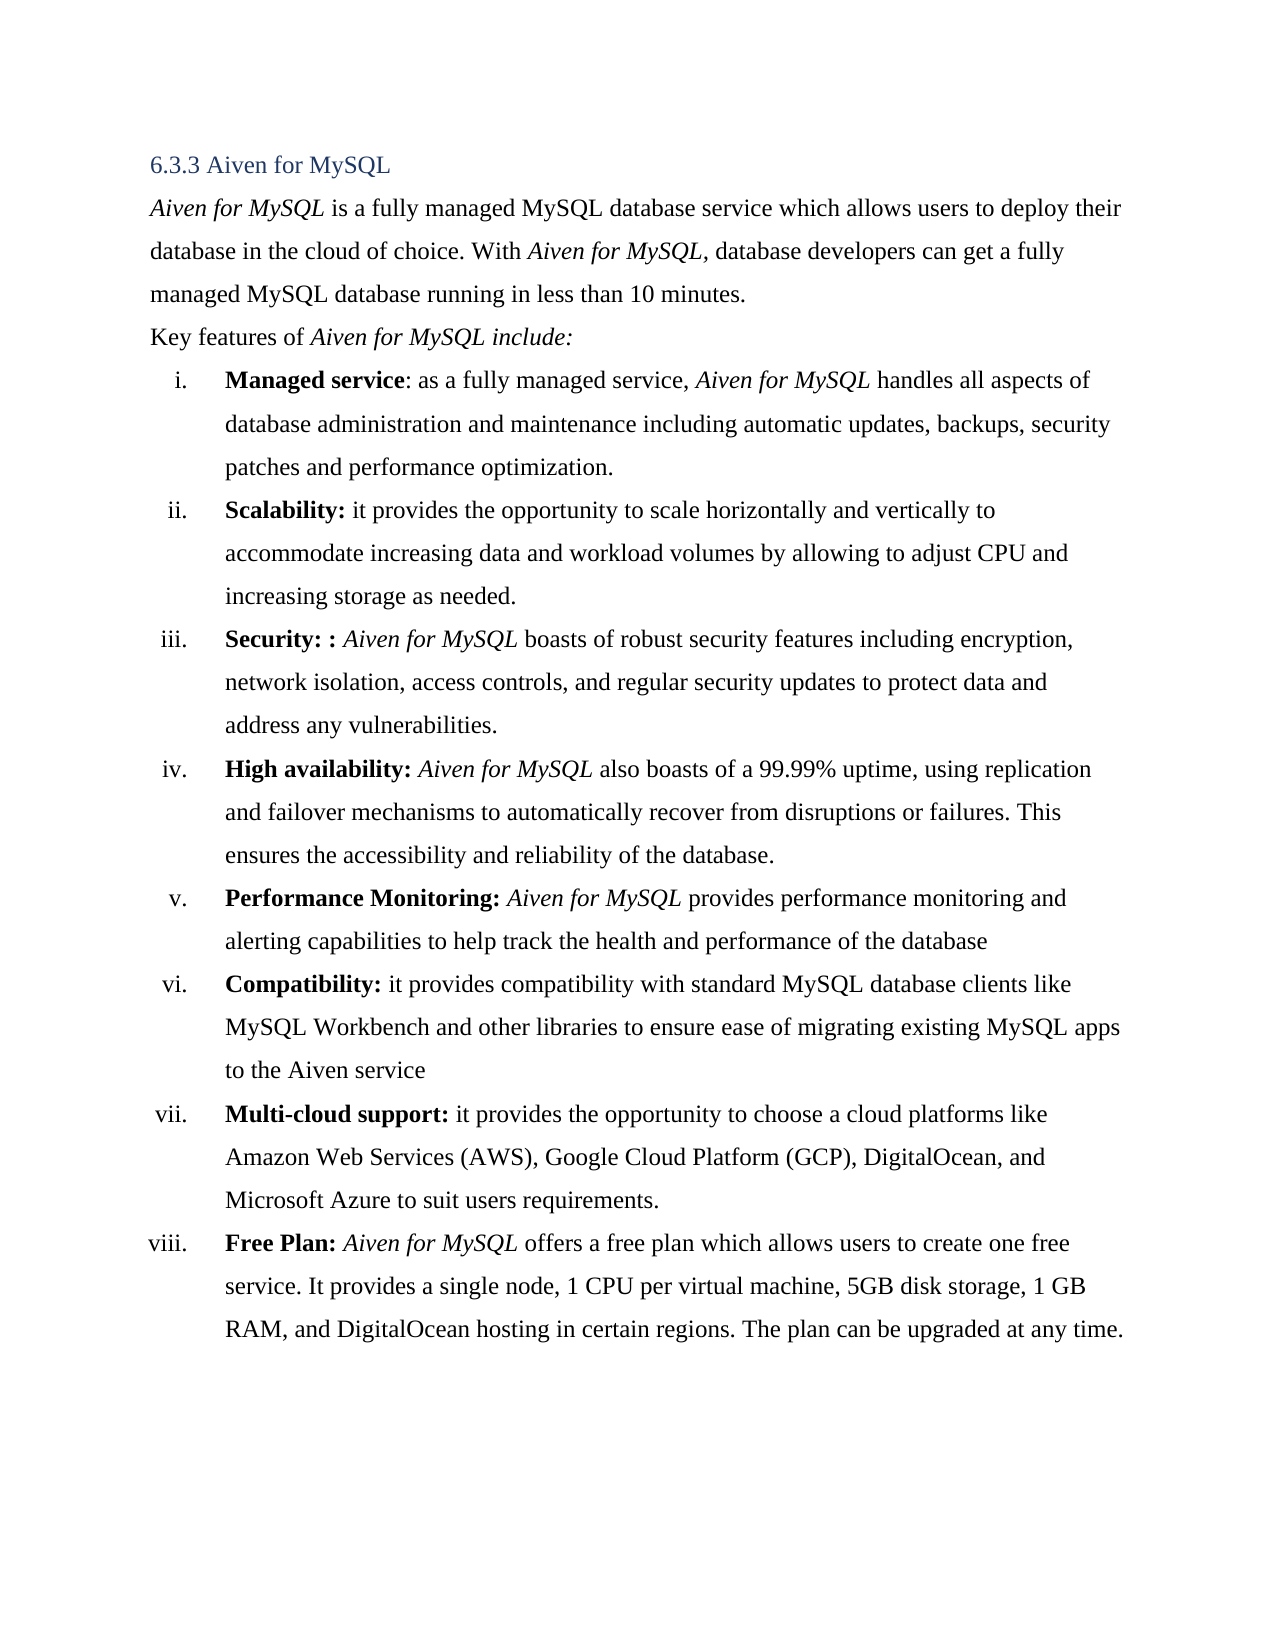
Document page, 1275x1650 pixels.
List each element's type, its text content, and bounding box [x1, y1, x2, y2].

list Free Plan: Aiven for MySQL offers a free plan which allows users to create one free service. It provides a single node, 1 CPU per virtual machine, 5GB disk storage, 1 GB RAM, and DigitalOcean hosting in certain regions. The plan can be upgraded at any time. [187, 1228, 1125, 1343]
subtitle 6.3.3 Aiven for MySQL [150, 150, 1125, 179]
text Key features of Aiven for MySQL include: [150, 322, 1125, 351]
list Multi-cloud support: it provides the opportunity to choose a cloud platforms like Amazon Web Services (AWS), Google Cloud Platform (GCP), DigitalOcean, and Microsoft Azure to suit users requirements. [187, 1099, 1125, 1214]
list Managed service: as a fully managed service, Aiven for MySQL handles all aspects of database administration and maintenance including automatic updates, backups, security patches and performance optimization. [187, 366, 1125, 481]
list Security: : Aiven for MySQL boasts of robust security features including encryption, network isolation, access controls, and regular security updates to protect data and address any vulnerabilities. [187, 624, 1125, 739]
list High availability: Aiven for MySQL also boasts of a 99.99% uptime, using replication and failover mechanisms to automatically recover from disruptions or failures. This ensures the accessibility and reliability of the database. [187, 754, 1125, 869]
list Scalability: it provides the opportunity to scale horizontally and vertically to accommodate increasing data and workload volumes by allowing to adjust CPU and increasing storage as needed. [187, 495, 1125, 610]
list Performance Monitoring: Aiven for MySQL provides performance monitoring and alerting capabilities to help track the health and performance of the database [187, 883, 1125, 955]
list Compatibility: it provides compatibility with standard MySQL database clients like MySQL Workbench and other libraries to ensure ease of migrating existing MySQL apps to the Aiven service [187, 969, 1125, 1084]
text Aiven for MySQL is a fully managed MySQL database service which allows users to deploy their database in the cloud of choice. With Aiven for MySQL, database developers can get a fully managed MySQL database running in less than 10 minutes. [150, 193, 1125, 308]
